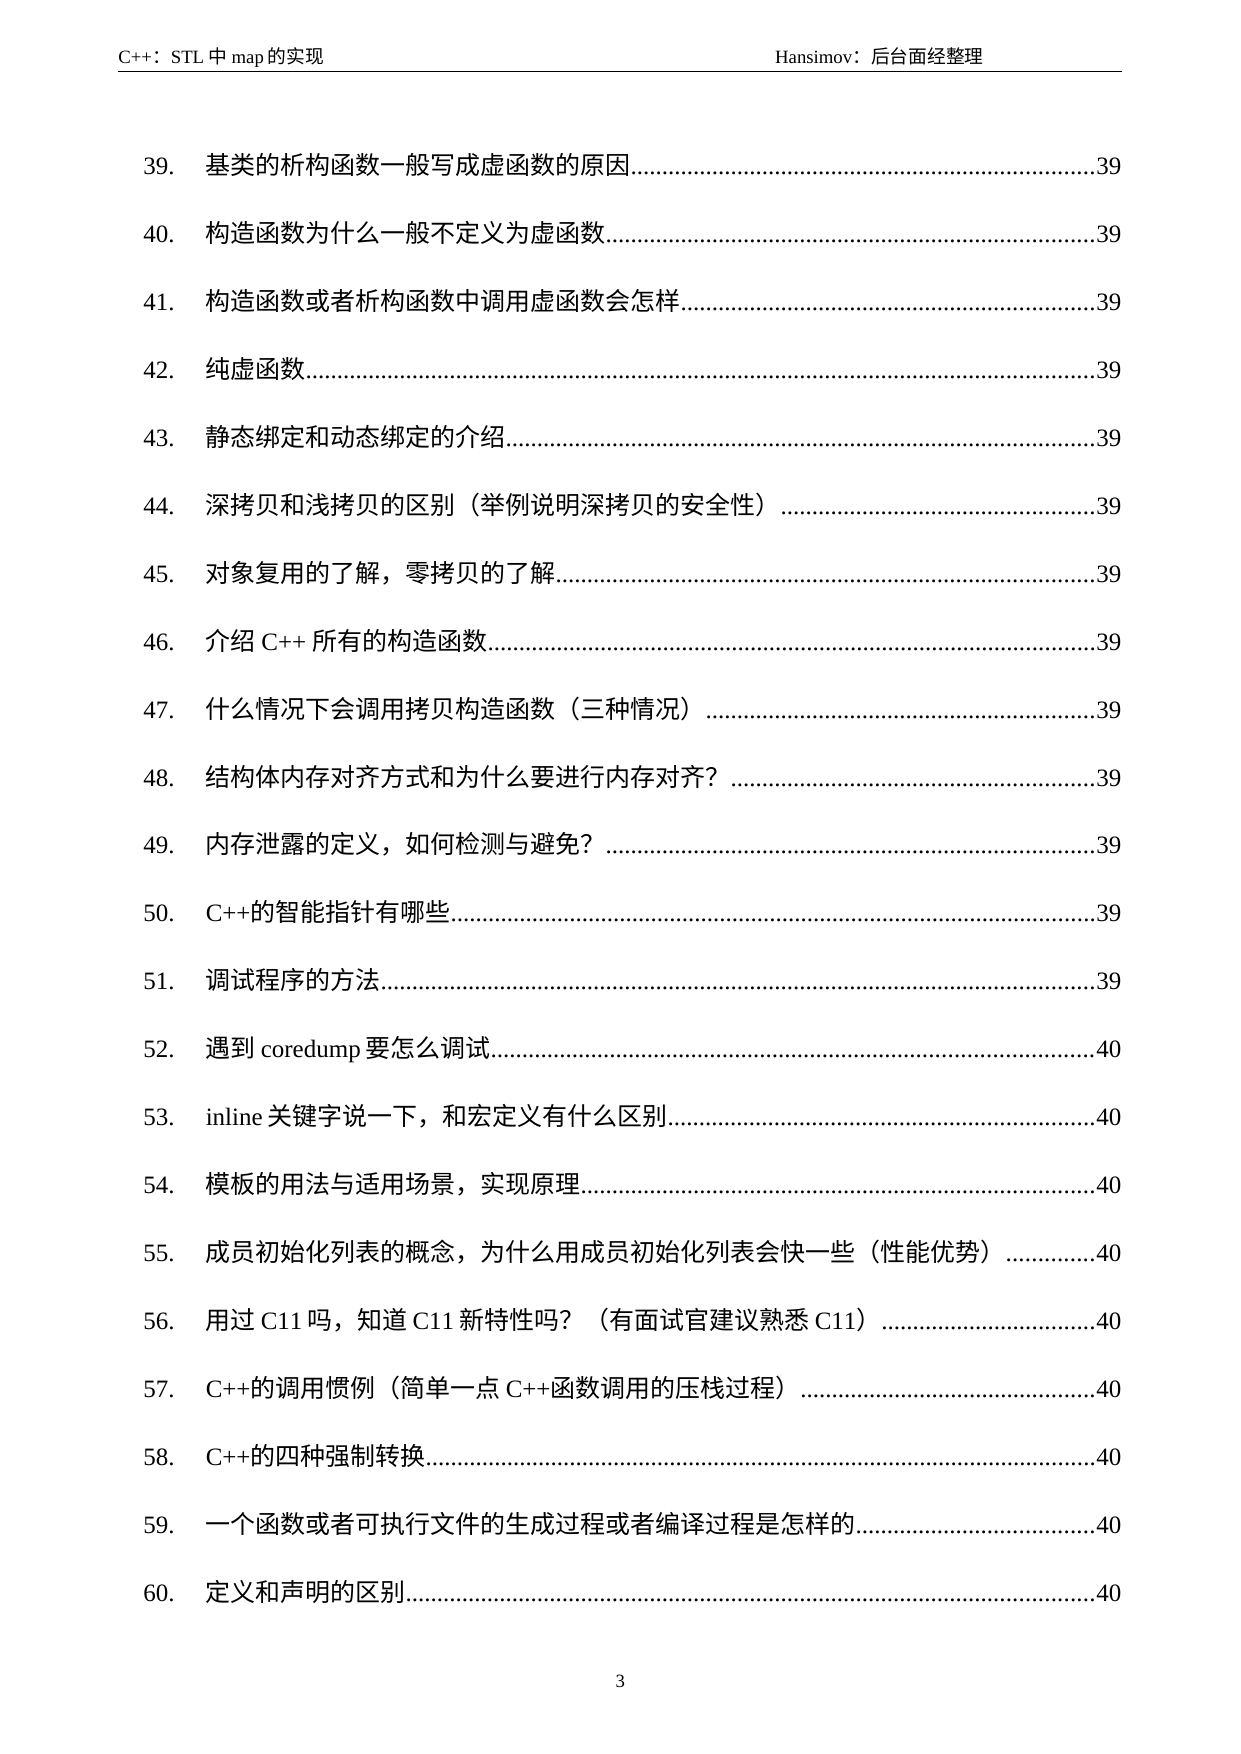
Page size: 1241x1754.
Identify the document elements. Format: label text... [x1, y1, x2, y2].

text 52. 遇到coredump要怎么调试 40 [143, 1013, 1122, 1081]
text 44. 深拷贝和浅拷贝的区别（举例说明深拷贝的安全性） 39 [143, 469, 1122, 537]
text 50. C++的智能指针有哪些 39 [143, 877, 1122, 945]
text 42. 纯虚函数 39 [143, 334, 1122, 402]
text 45. 对象复用的了解，零拷贝的了解 39 [143, 537, 1122, 605]
text 59. 一个函数或者可执行文件的生成过程或者编译过程是怎样的 40 [143, 1488, 1122, 1556]
text 53. inline关键字说一下，和宏定义有什么区别 40 [143, 1081, 1122, 1149]
text 40. 构造函数为什么一般不定义为虚函数 39 [143, 198, 1122, 266]
text 41. 构造函数或者析构函数中调用虚函数会怎样 39 [143, 266, 1122, 334]
text 39. 基类的析构函数一般写成虚函数的原因 39 [143, 130, 1122, 198]
text 54. 模板的用法与适用场景，实现原理 40 [143, 1149, 1122, 1217]
text 55. 成员初始化列表的概念，为什么用成员初始化列表会快一些（性能优势） 40 [143, 1217, 1122, 1284]
text 47. 什么情况下会调用拷贝构造函数（三种情况） 39 [143, 673, 1122, 741]
text 43. 静态绑定和动态绑定的介绍 39 [143, 402, 1122, 469]
text 49. 内存泄露的定义，如何检测与避免？ 39 [143, 809, 1122, 877]
text 60. 定义和声明的区别 40 [143, 1556, 1122, 1624]
text 56. 用过C11吗，知道C11新特性吗？（有面试官建议熟悉 C11） 40 [143, 1284, 1122, 1352]
text 46. 介绍 C++ 所有的构造函数 39 [143, 605, 1122, 673]
text 57. C++的调用惯例（简单一点C++函数调用的压栈过程） 40 [143, 1352, 1122, 1420]
text 48. 结构体内存对齐方式和为什么要进行内存对齐？ 39 [143, 741, 1122, 809]
text 58. C++的四种强制转换 40 [143, 1420, 1122, 1488]
text 51. 调试程序的方法 39 [143, 945, 1122, 1013]
